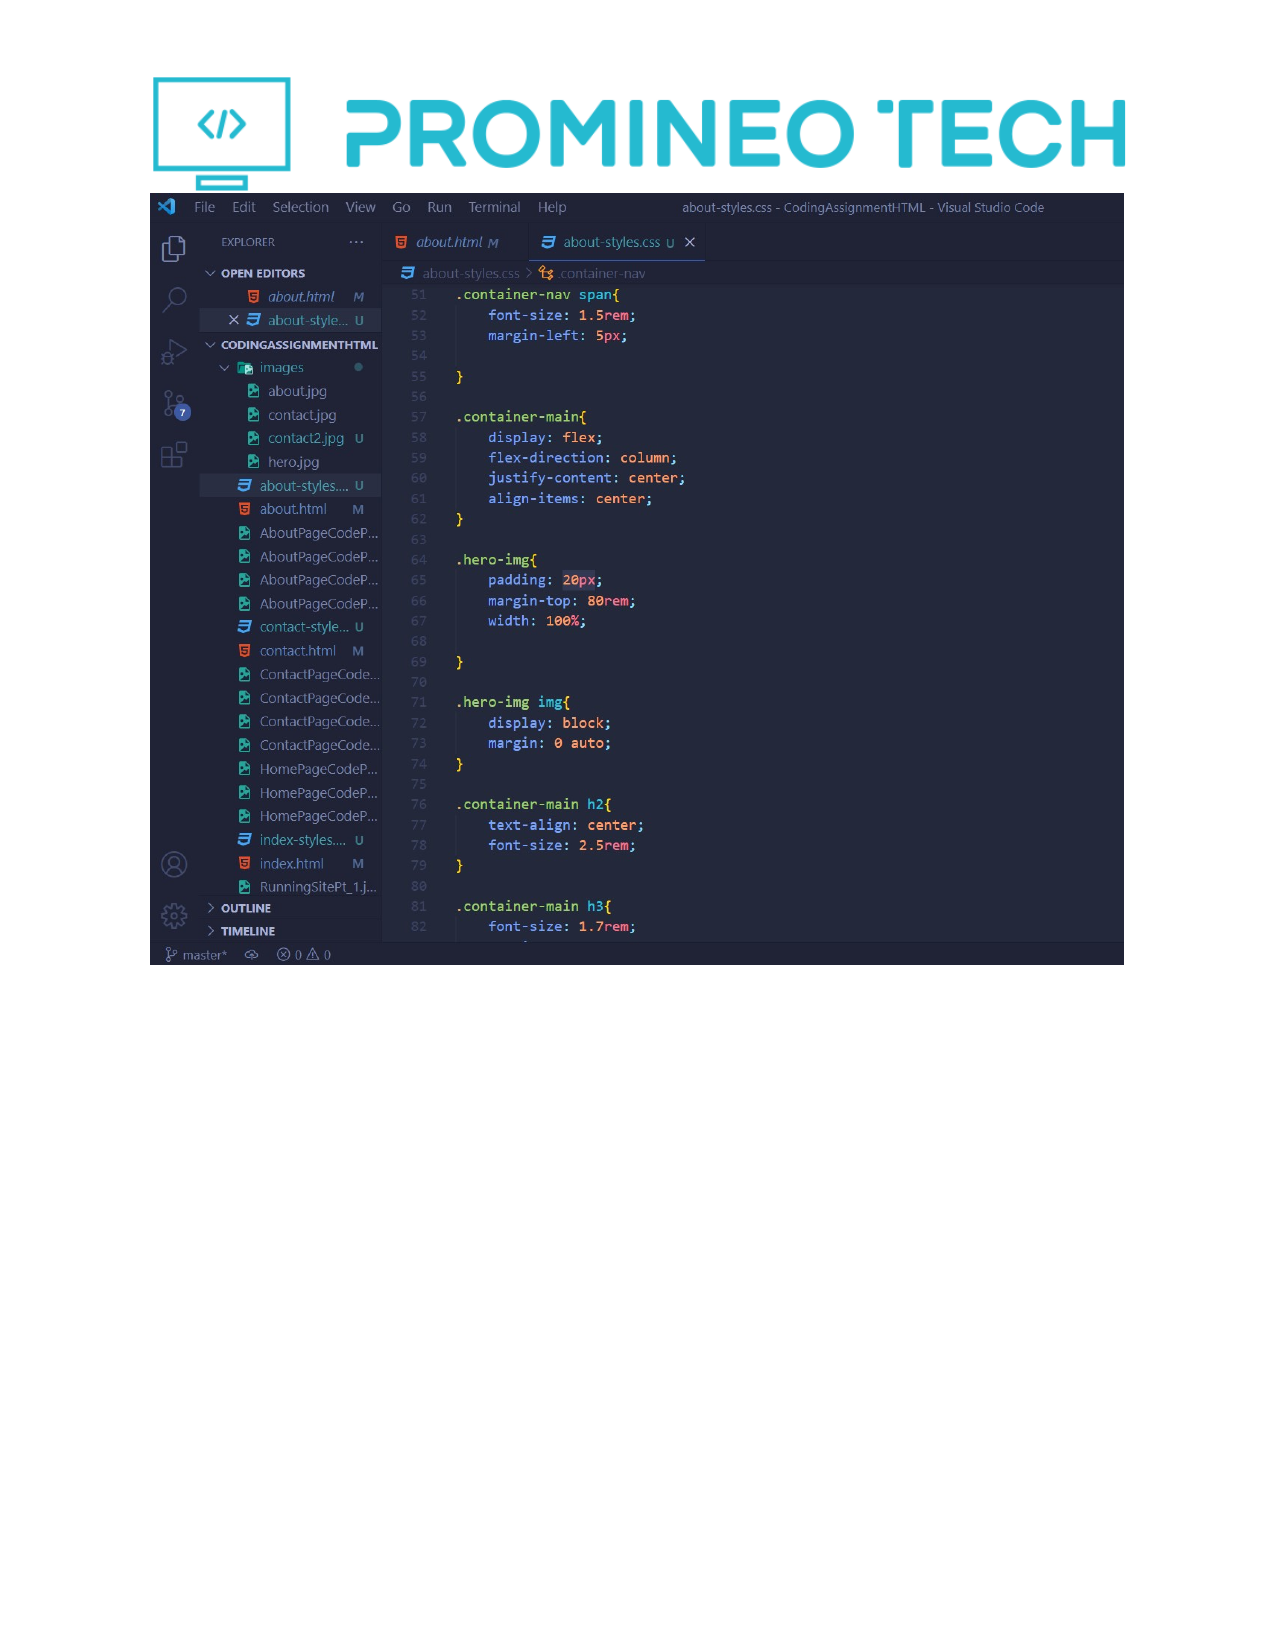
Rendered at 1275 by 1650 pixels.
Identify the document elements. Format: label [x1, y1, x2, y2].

picture [150, 75, 1125, 965]
